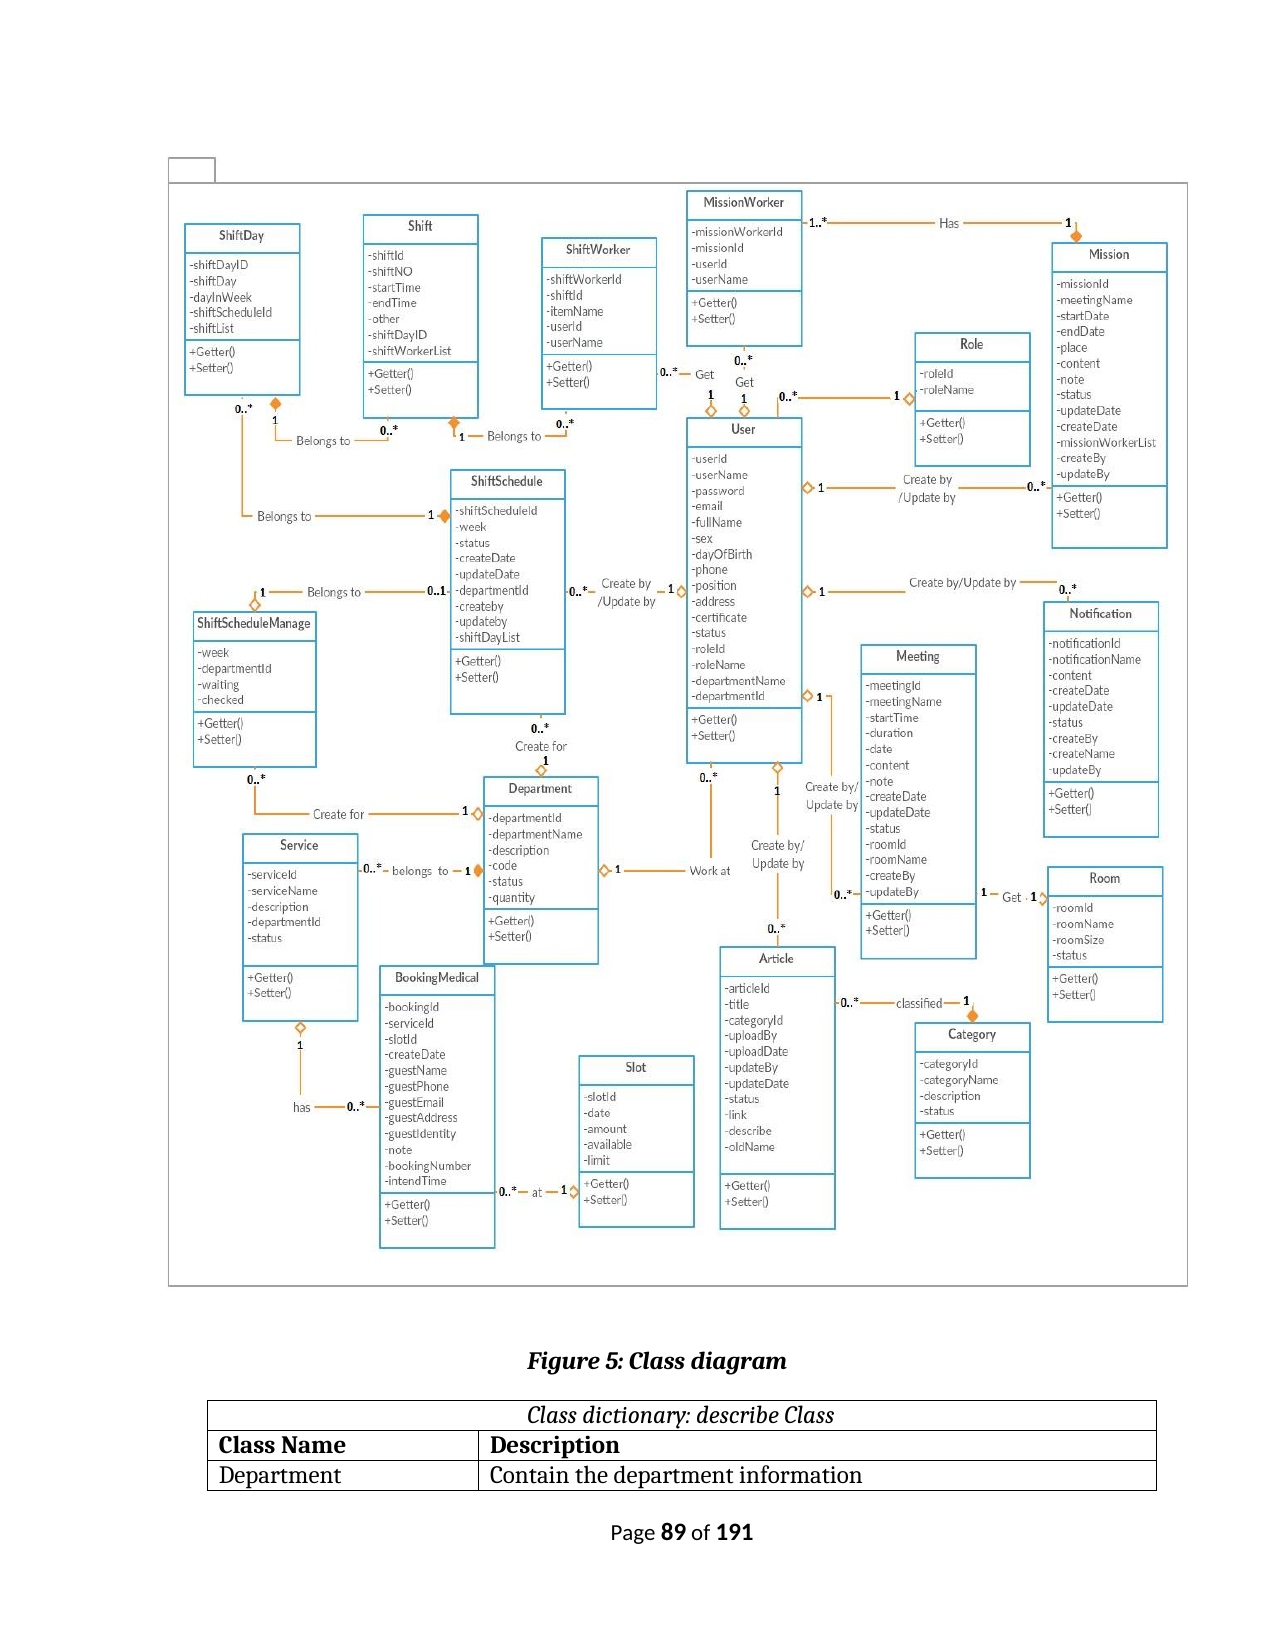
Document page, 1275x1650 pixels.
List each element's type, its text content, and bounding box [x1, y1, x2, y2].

table_cell Class Name [208, 1431, 478, 1460]
table_cell Description [479, 1431, 1156, 1460]
picture [159, 147, 1212, 1322]
table_header Class dictionary: describe Class [208, 1401, 1156, 1430]
table_cell Contain the department information [479, 1461, 1156, 1490]
table_cell Department [208, 1461, 478, 1490]
text Figure 5: Class diagram [160, 1347, 1157, 1375]
